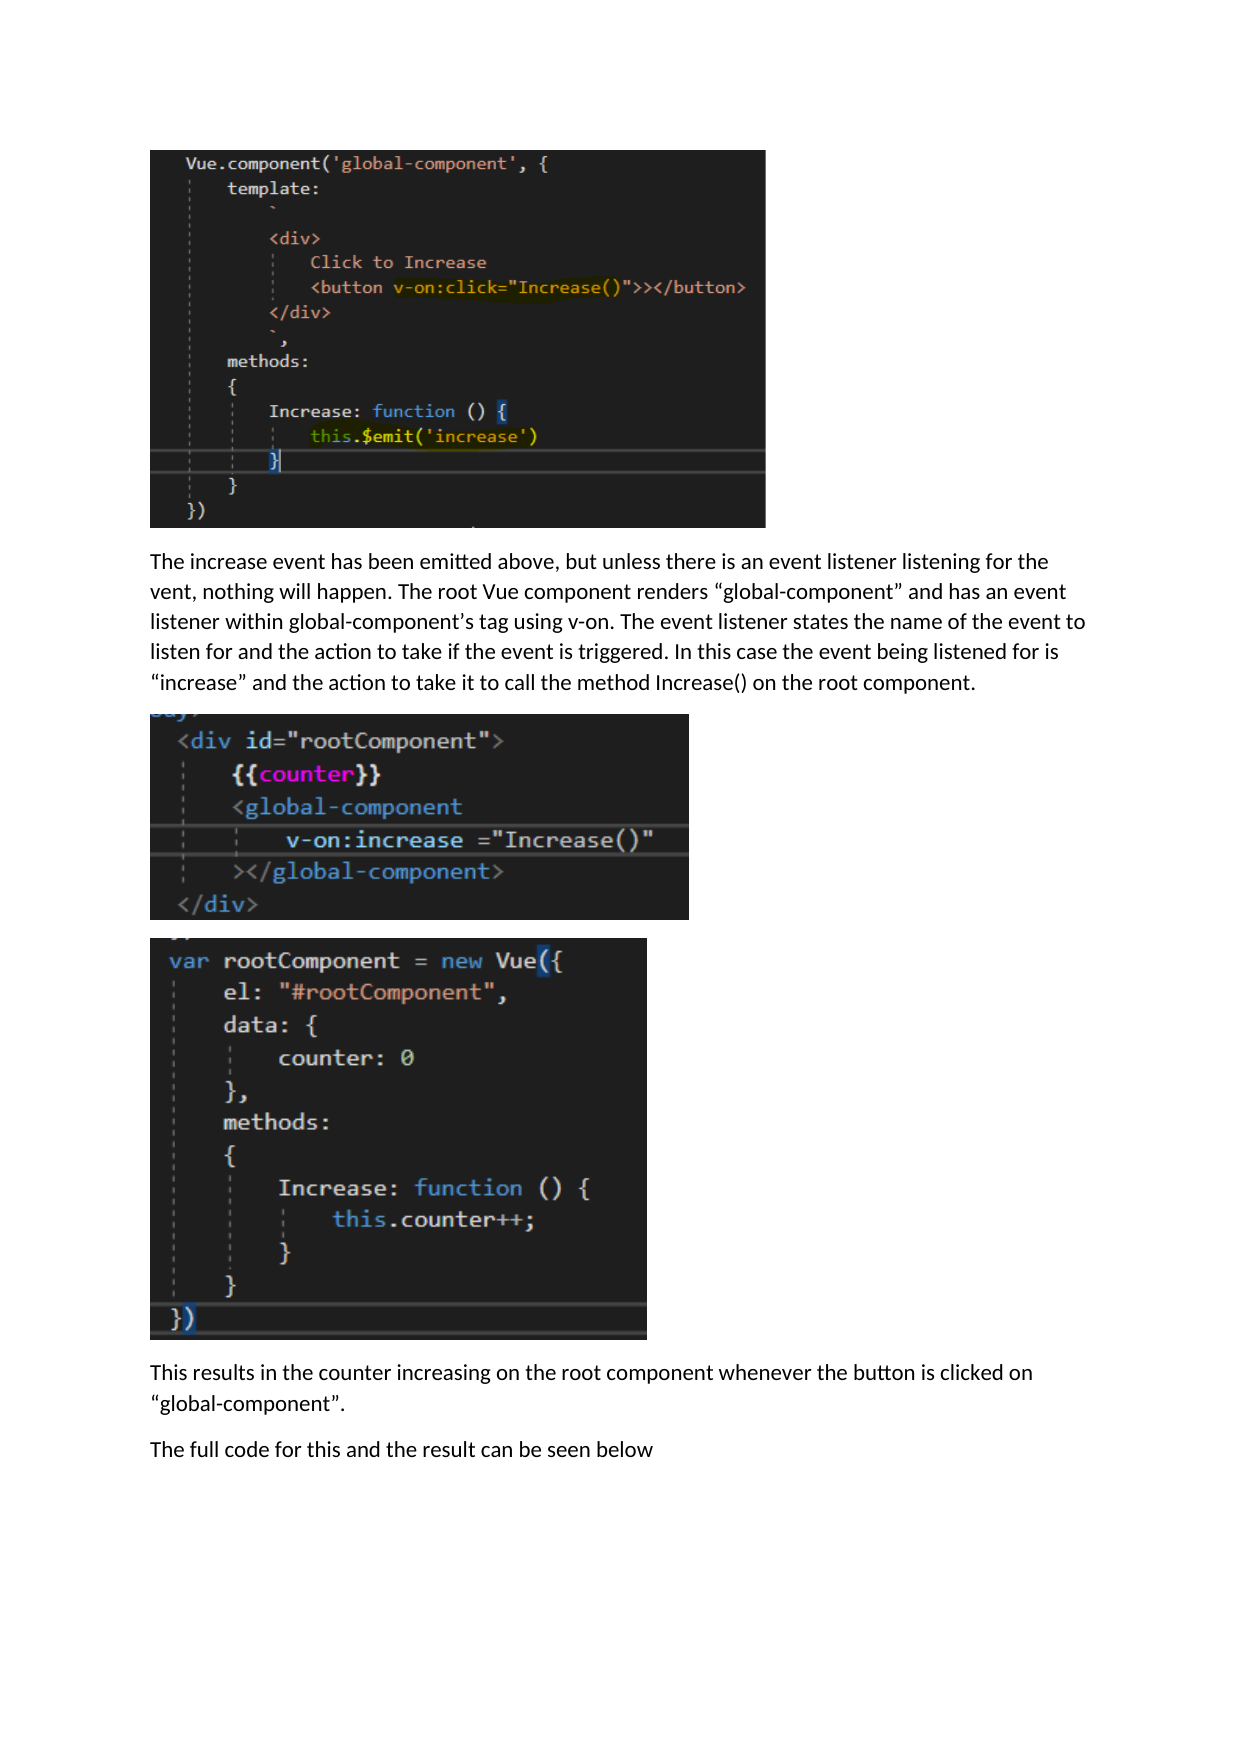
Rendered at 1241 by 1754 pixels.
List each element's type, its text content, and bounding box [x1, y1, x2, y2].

picture [150, 714, 689, 920]
text The increase event has been emitted above, but unless there is an event listener listening for the vent, nothing will happen. The root Vue component renders “global-component” and has an event listener within global-component’s tag using v-on. The event listener states the name of the event to listen for and the action to take if the event is triggered. In this case the event being listened for is “increase” and the action to take it to call the method Increase() on the root component. [150, 547, 1090, 696]
picture [150, 938, 647, 1340]
picture [150, 150, 766, 528]
text The full code for this and the result can be seen below [150, 1436, 1090, 1463]
text This results in the counter increasing on the root component whenever the button is clicked on “global-component”. [150, 1358, 1090, 1417]
